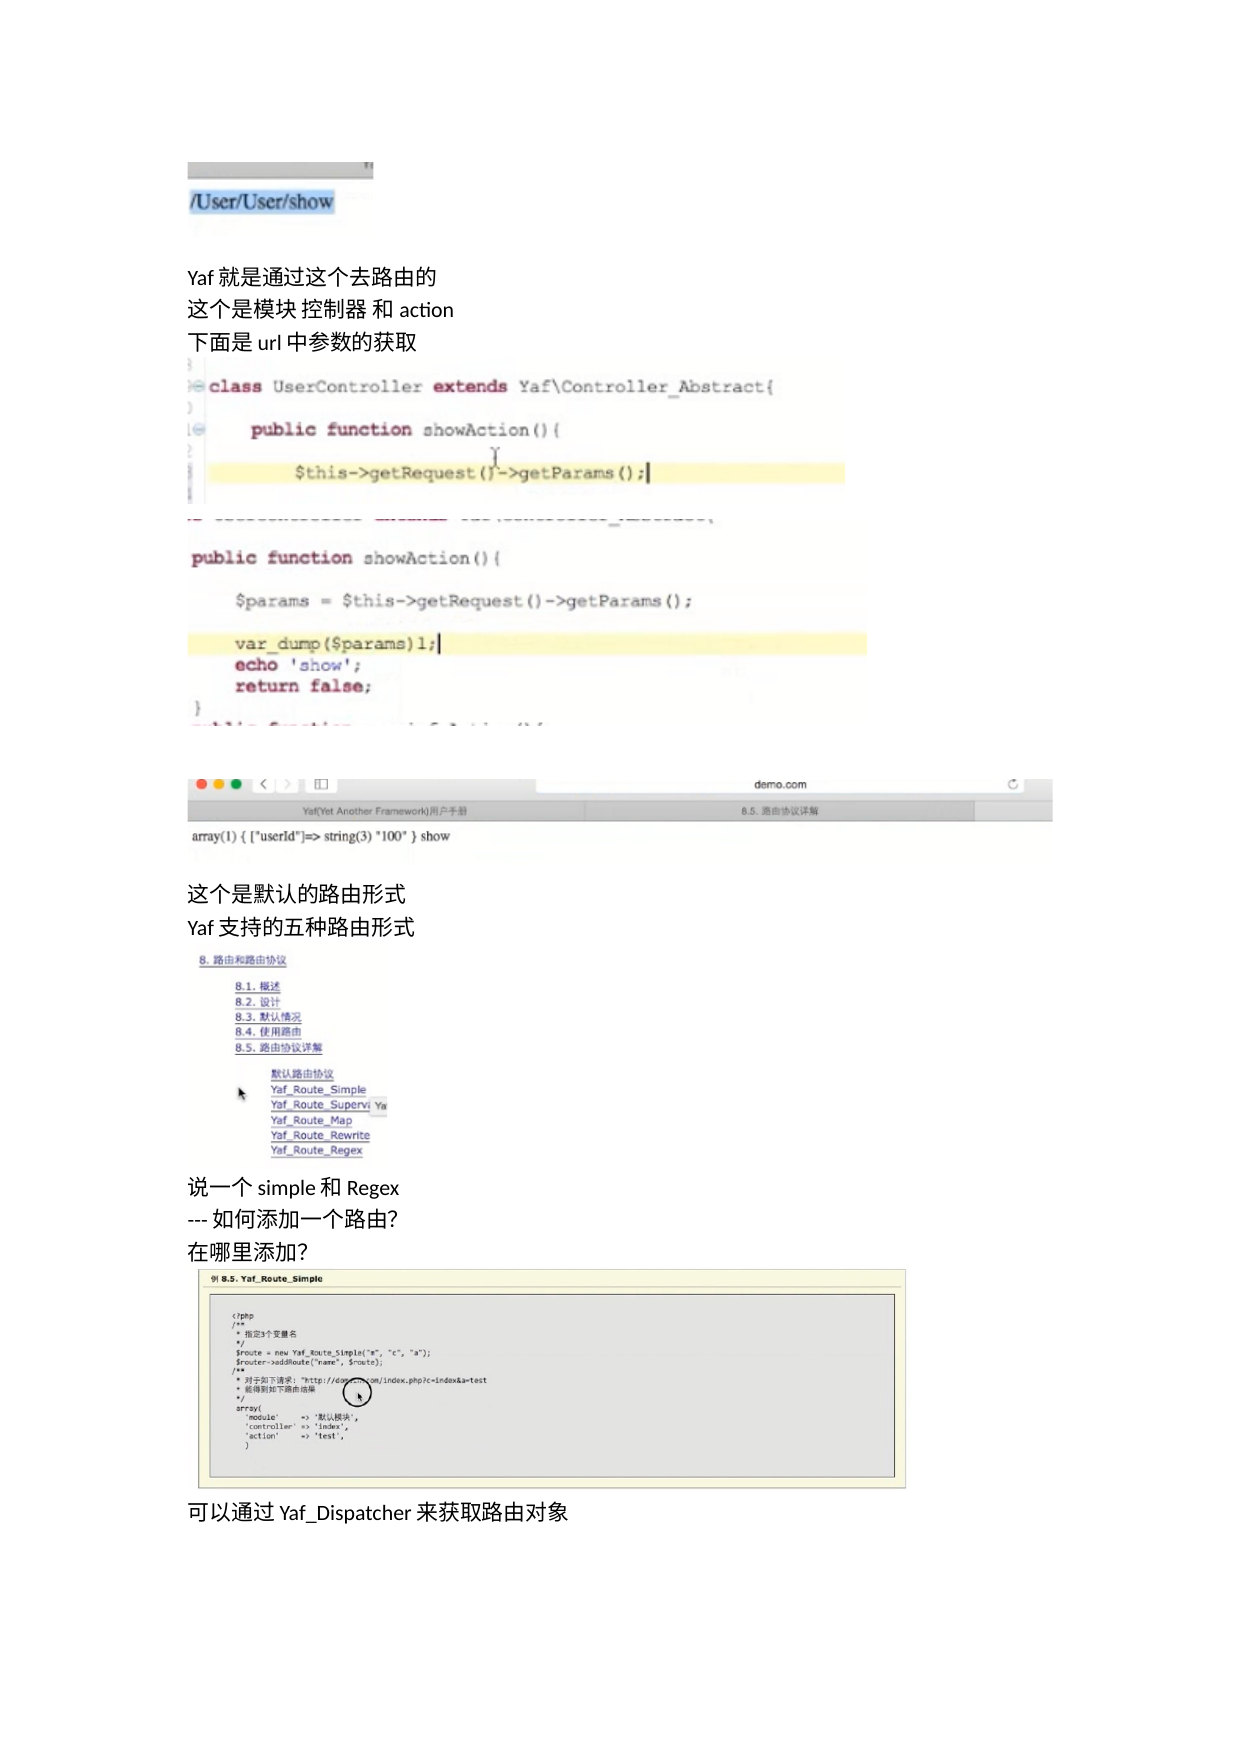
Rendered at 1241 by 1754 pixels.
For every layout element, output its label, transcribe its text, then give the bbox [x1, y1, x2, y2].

text 这个是模块 控制器 和 action [187, 292, 1053, 324]
picture [187, 1267, 912, 1490]
picture [187, 162, 374, 237]
picture [187, 357, 846, 504]
picture [187, 779, 1053, 865]
text 在哪里添加？ [187, 1234, 1053, 1267]
text 可以通过Yaf_Dispatcher来获取路由对象 [187, 1494, 1053, 1527]
text 下面是url中参数的获取 [187, 324, 1053, 357]
text Yaf就是通过这个去路由的 [187, 259, 1053, 292]
picture [187, 942, 388, 1169]
text Yaf支持的五种路由形式 [187, 909, 1053, 942]
text 说一个simple和Regex [187, 1169, 1053, 1202]
text 这个是默认的路由形式 [187, 877, 1053, 909]
picture [187, 519, 868, 726]
text --- 如何添加一个路由？ [187, 1202, 1053, 1234]
